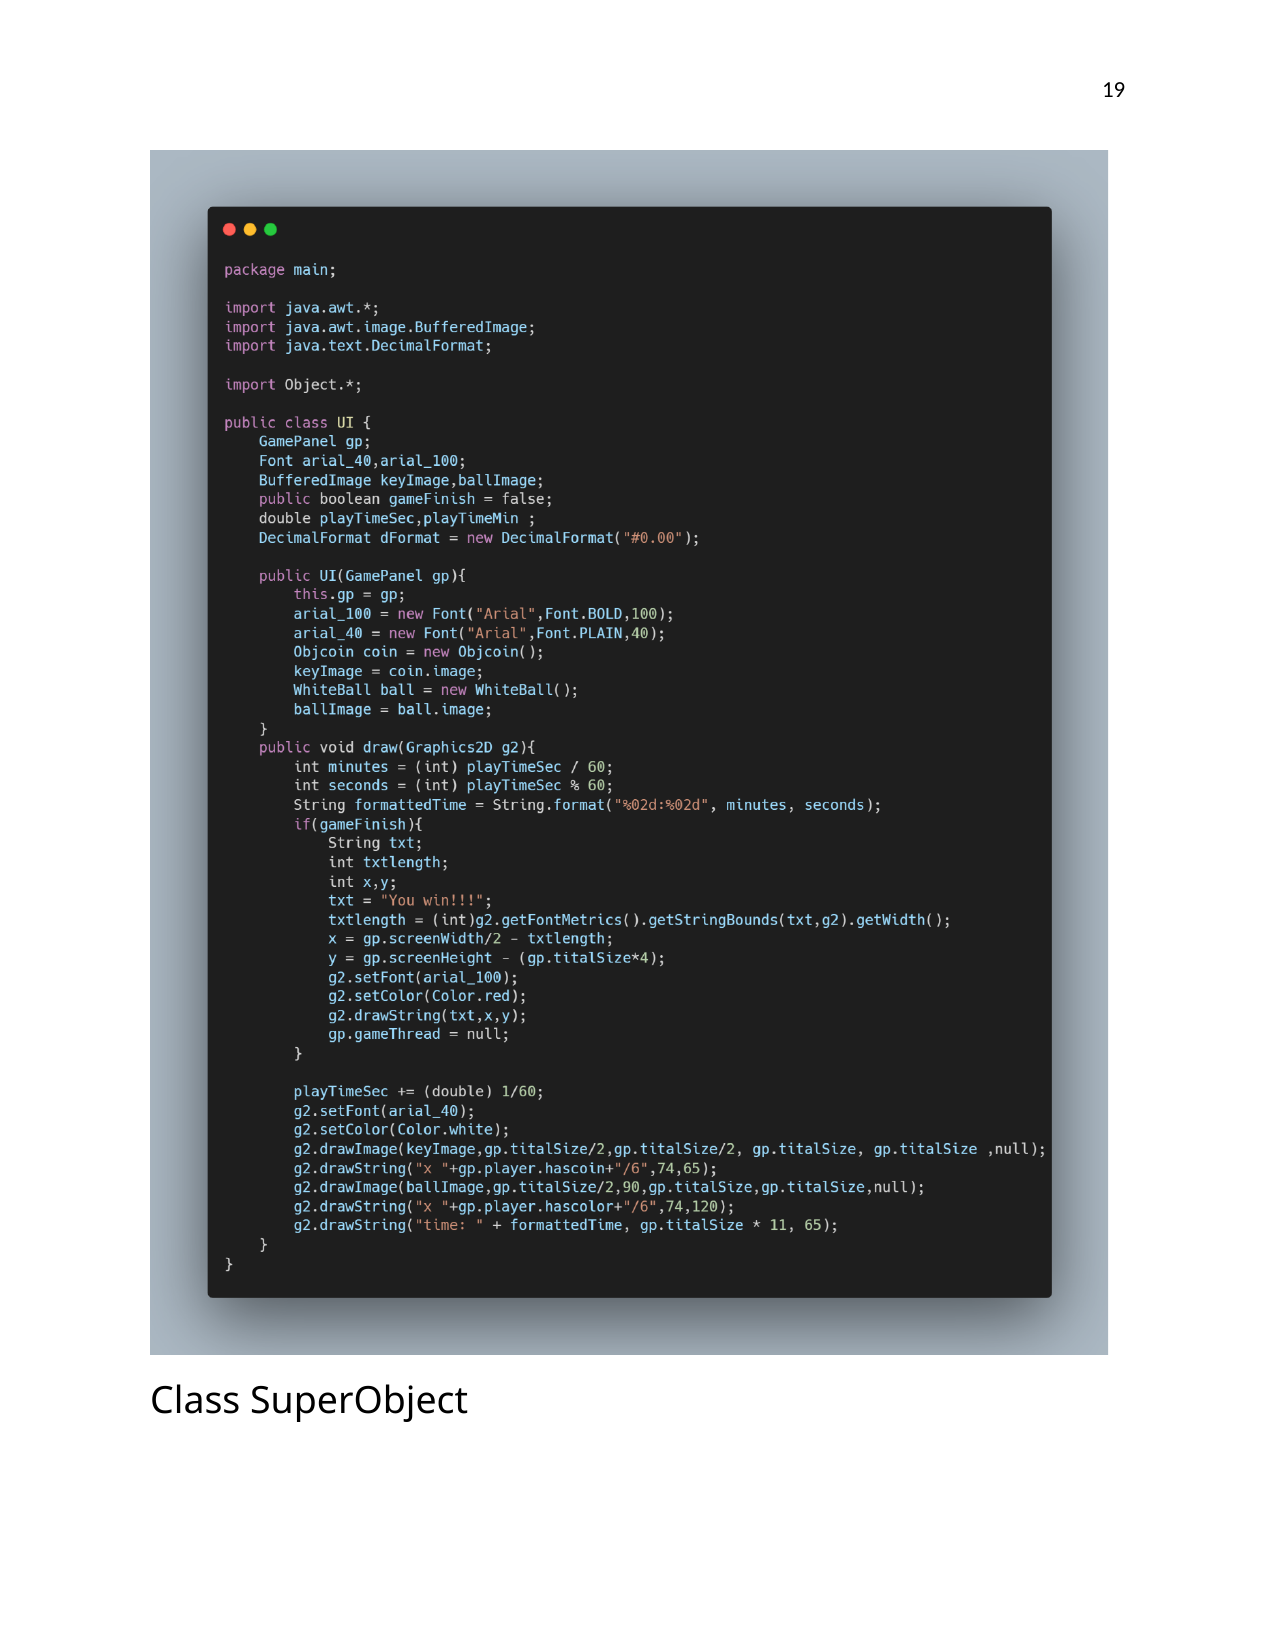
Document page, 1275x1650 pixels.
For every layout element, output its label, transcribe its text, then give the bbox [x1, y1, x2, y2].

picture [150, 150, 1109, 1355]
text Class SuperObject [150, 1374, 1125, 1425]
